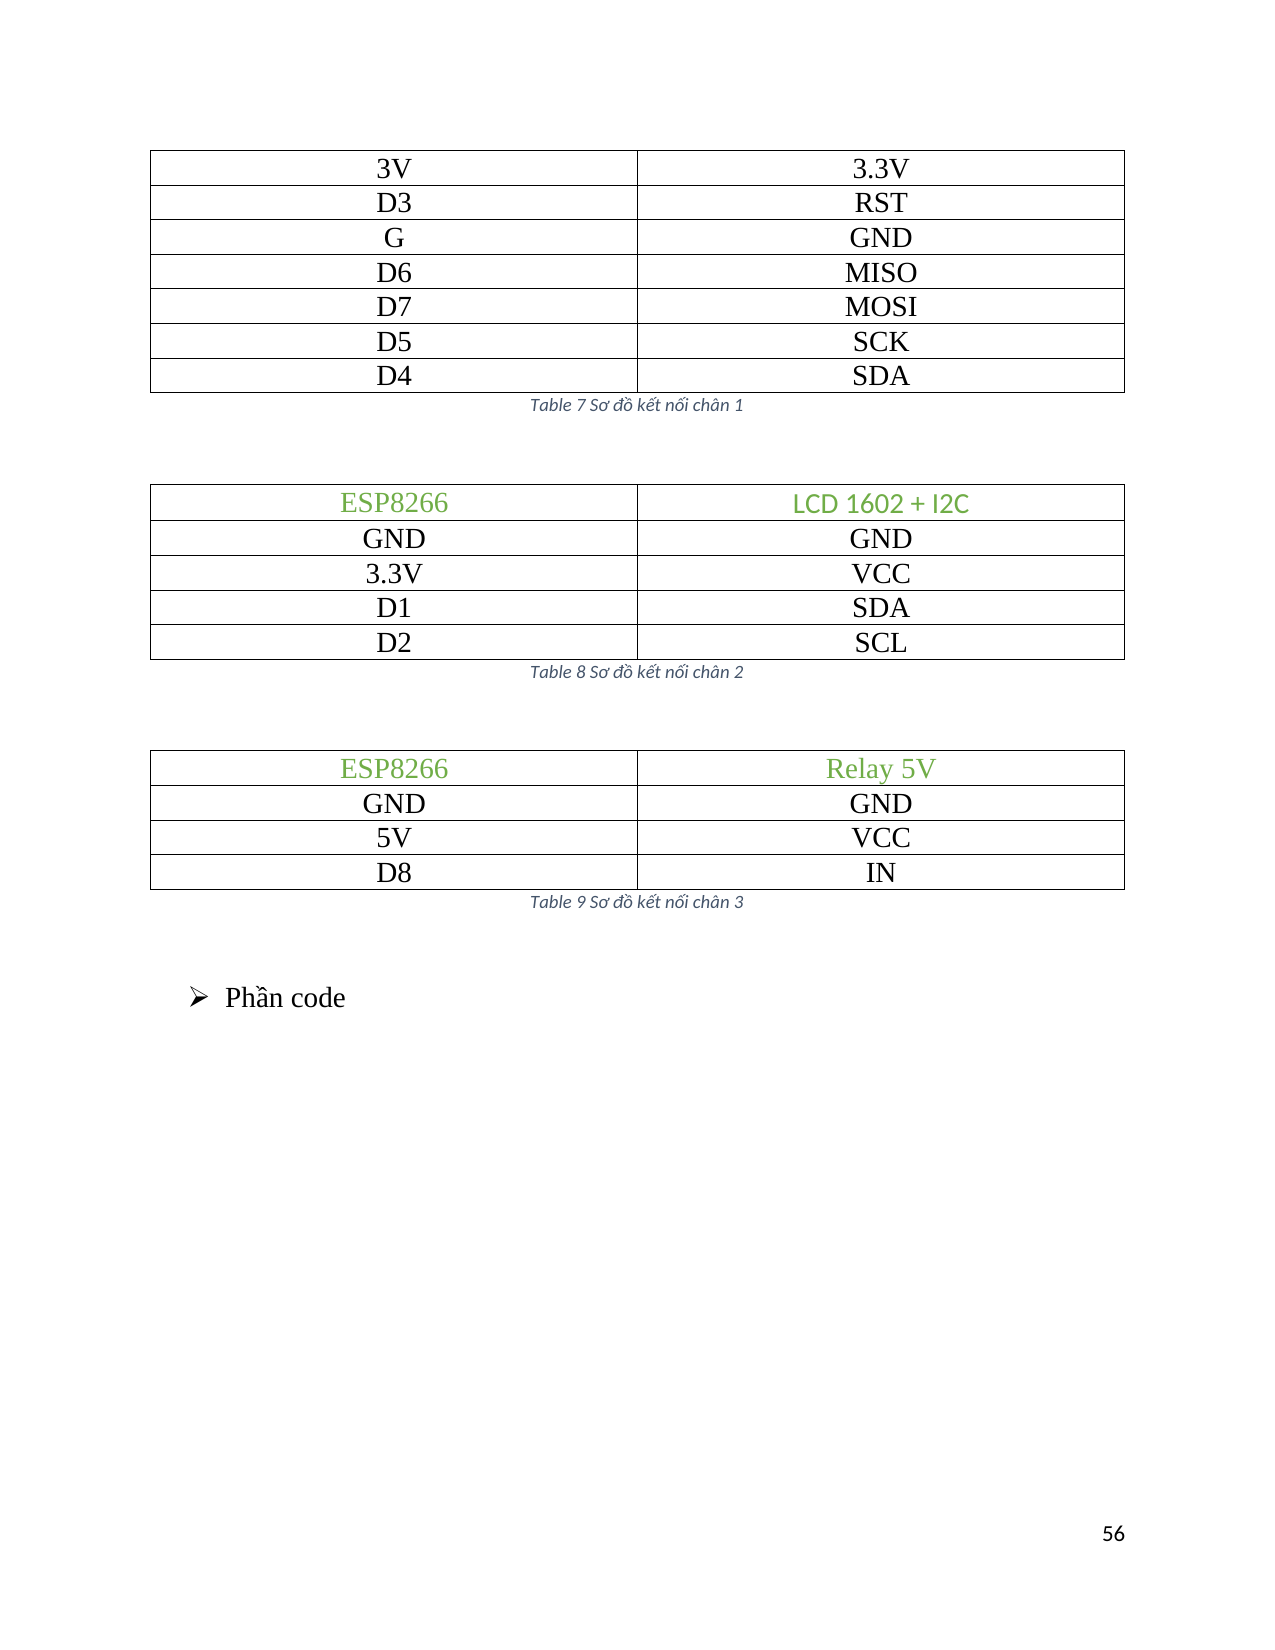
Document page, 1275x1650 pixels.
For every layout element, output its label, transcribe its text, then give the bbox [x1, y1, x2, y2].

table_cell D7 [151, 289, 637, 323]
table_cell 3V [151, 151, 637, 184]
table_cell D3 [151, 186, 637, 219]
table_header Relay 5V [638, 751, 1124, 785]
text Table 8 Sơ đồ kết nối chân 2 [150, 660, 1125, 683]
table_cell MOSI [638, 289, 1124, 323]
table_cell GND [151, 786, 637, 819]
table_cell VCC [638, 556, 1124, 589]
table_cell 3.3V [638, 151, 1124, 184]
table_cell MISO [638, 255, 1124, 288]
table_header ESP8266 [151, 485, 637, 520]
table_cell G [151, 220, 637, 254]
text Table 7 Sơ đồ kết nối chân 1 [150, 393, 1125, 416]
table_cell D4 [151, 359, 637, 392]
table_cell SDA [638, 591, 1124, 624]
table_cell GND [638, 220, 1124, 254]
table_header ESP8266 [151, 751, 637, 785]
text Table 9 Sơ đồ kết nối chân 3 [150, 890, 1125, 913]
table_cell GND [638, 786, 1124, 819]
table_cell D1 [151, 591, 637, 624]
table_cell D2 [151, 625, 637, 659]
table_cell D5 [151, 324, 637, 357]
table_cell GND [151, 521, 637, 555]
table_cell D8 [151, 855, 637, 889]
table_cell 5V [151, 821, 637, 854]
table_header LCD 1602 + I2C [638, 485, 1124, 520]
table_cell IN [638, 855, 1124, 889]
table_cell SCK [638, 324, 1124, 357]
table_cell GND [638, 521, 1124, 555]
table_cell SCL [638, 625, 1124, 659]
table_cell RST [638, 186, 1124, 219]
table_cell SDA [638, 359, 1124, 392]
table_cell 3.3V [151, 556, 637, 589]
list Phần code [187, 980, 1125, 1014]
table_cell VCC [638, 821, 1124, 854]
table_cell D6 [151, 255, 637, 288]
